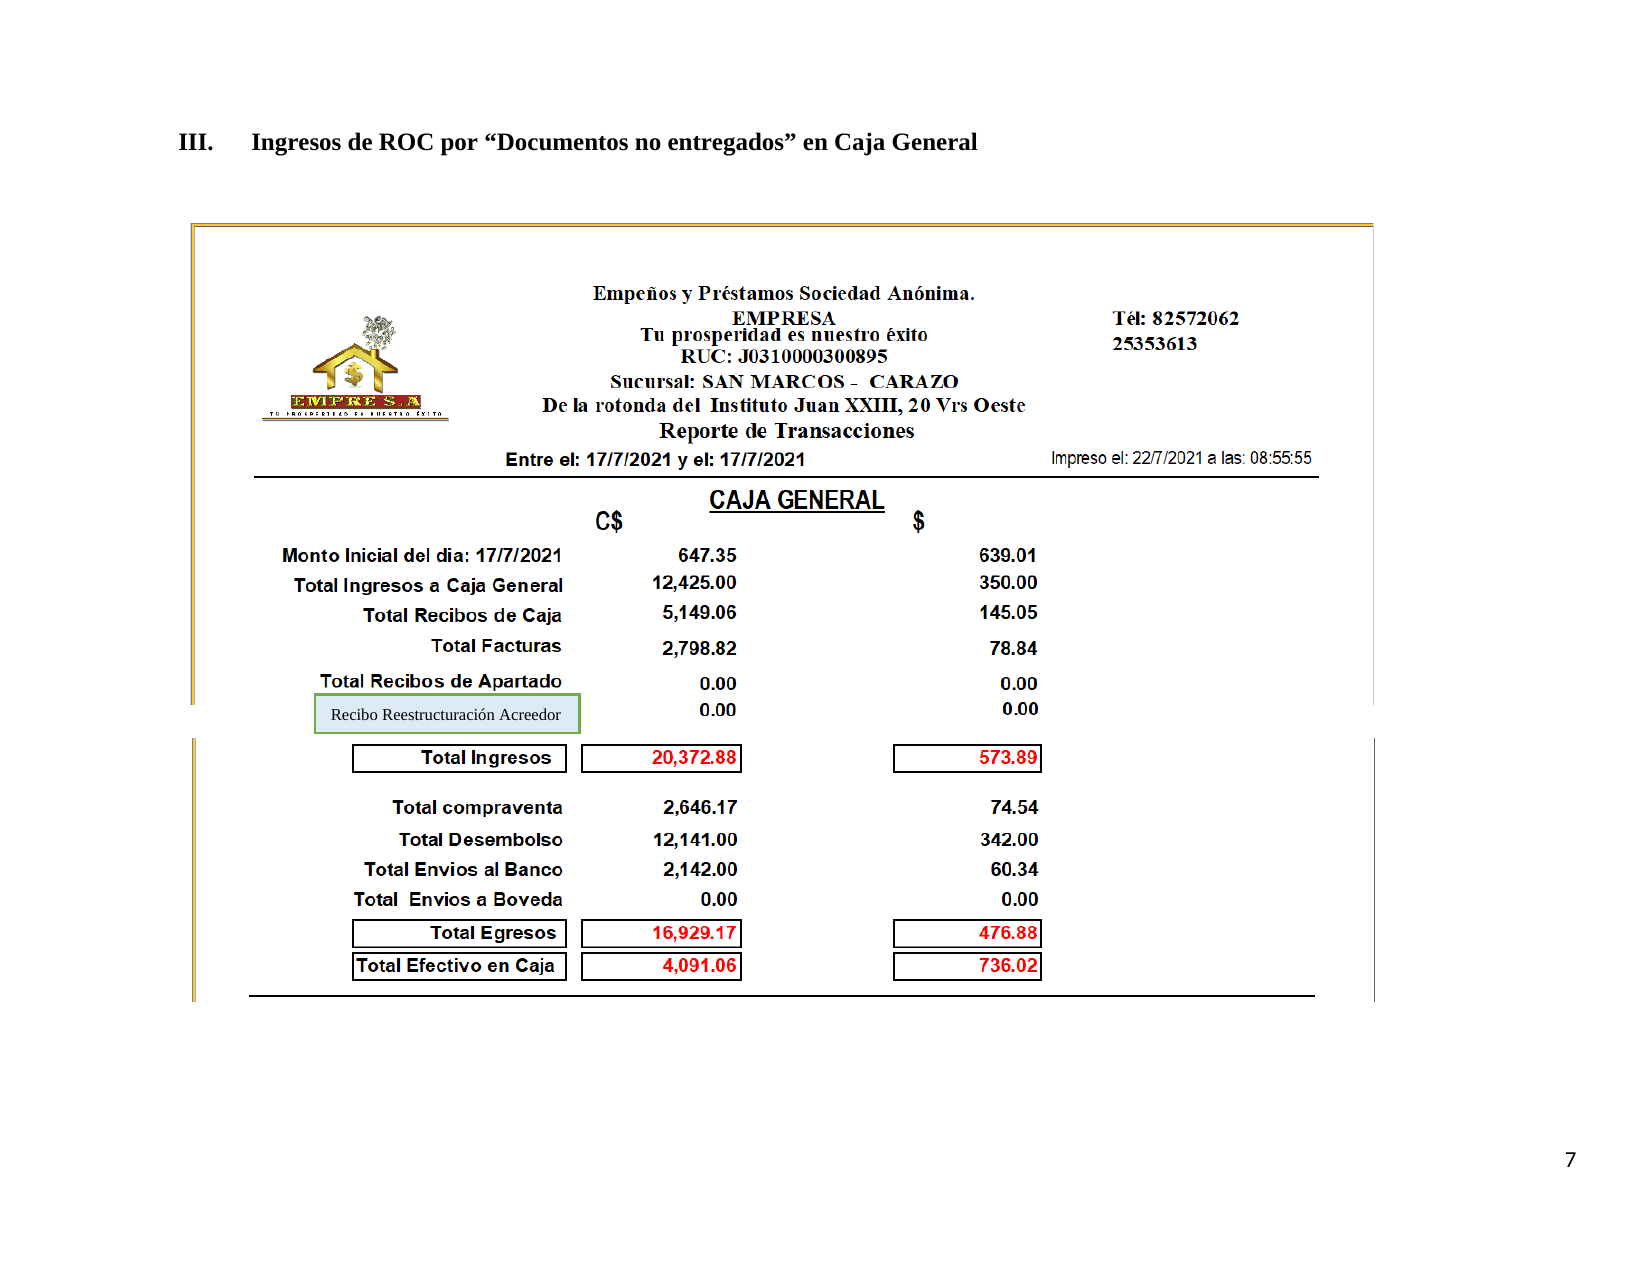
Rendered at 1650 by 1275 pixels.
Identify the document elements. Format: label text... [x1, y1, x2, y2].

picture [190, 223, 1374, 732]
list Ingresos de ROC por “Documentos no entregados” en Caja General [213, 127, 1576, 156]
picture [192, 738, 1375, 1002]
